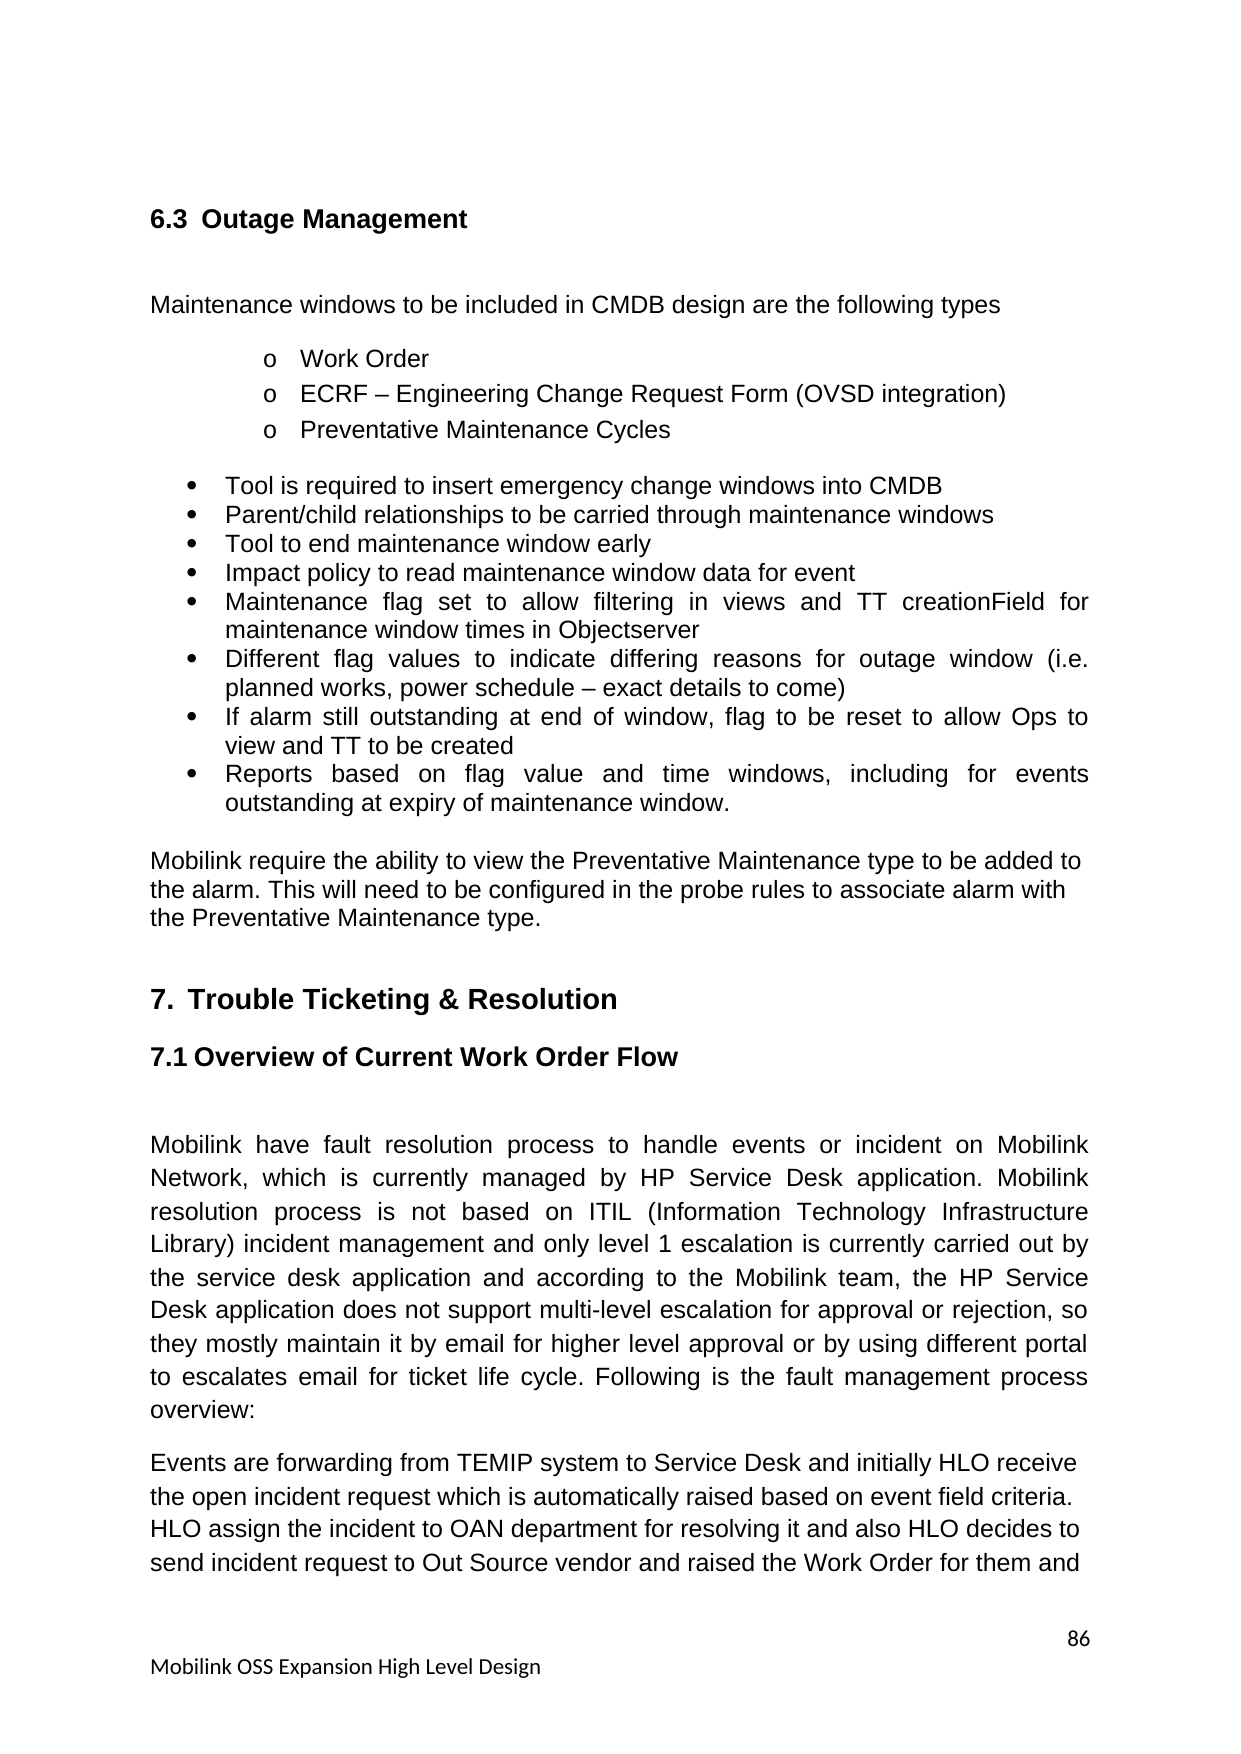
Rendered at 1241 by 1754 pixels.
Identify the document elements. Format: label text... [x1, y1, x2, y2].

text Maintenance windows to be included in CMDB design are the following types [150, 290, 1090, 319]
list Reports based on flag value and time windows, including for events outstanding at expiry of maintenance window. [187, 759, 1090, 817]
subtitle Trouble Ticketing & Resolution [150, 982, 1090, 1016]
list Parent/child relationships to be carried through maintenance windows [187, 500, 1090, 529]
text Mobilink require the ability to view the Preventative Maintenance type to be added to the alarm. This will need to be configured in the probe rules to associate alarm with the Preventative Maintenance type. [150, 846, 1090, 932]
list Maintenance flag set to allow filtering in views and TT creationField for maintenance window times in Objectserver [187, 587, 1090, 644]
list Tool to end maintenance window early [187, 529, 1090, 558]
text Mobilink have fault resolution process to handle events or incident on Mobilink Network, which is currently managed by HP Service Desk application. Mobilink resolution process is not based on ITIL (Information Technology Infrastructure Library) incident management and only level 1 escalation is currently carried out by the service desk application and according to the Mobilink team, the HP Service Desk application does not support multi-level escalation for approval or rejection, so they mostly maintain it by email for higher level approval or by using different portal to escalates email for ticket life cycle. Following is the fault management process overview: [150, 1130, 1090, 1423]
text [150, 1448, 1090, 1576]
list If alarm still outstanding at end of window, flag to be reset to allow Ops to view and TT to be created [187, 702, 1090, 759]
list Tool is required to insert emergency change windows into CMDB [187, 471, 1090, 500]
list Different flag values to indicate differing reasons for outage window (i.e. planned works, power schedule – exact details to come) [187, 644, 1090, 702]
list Impact policy to read maintenance window data for event [187, 558, 1090, 587]
subtitle Outage Management [150, 203, 1090, 234]
list Preventative Maintenance Cycles [262, 415, 1090, 446]
list Work Order [262, 344, 1090, 375]
subtitle Overview of Current Work Order Flow [150, 1041, 1090, 1073]
list ECRF – Engineering Change Request Form (OVSD integration) [262, 379, 1090, 410]
